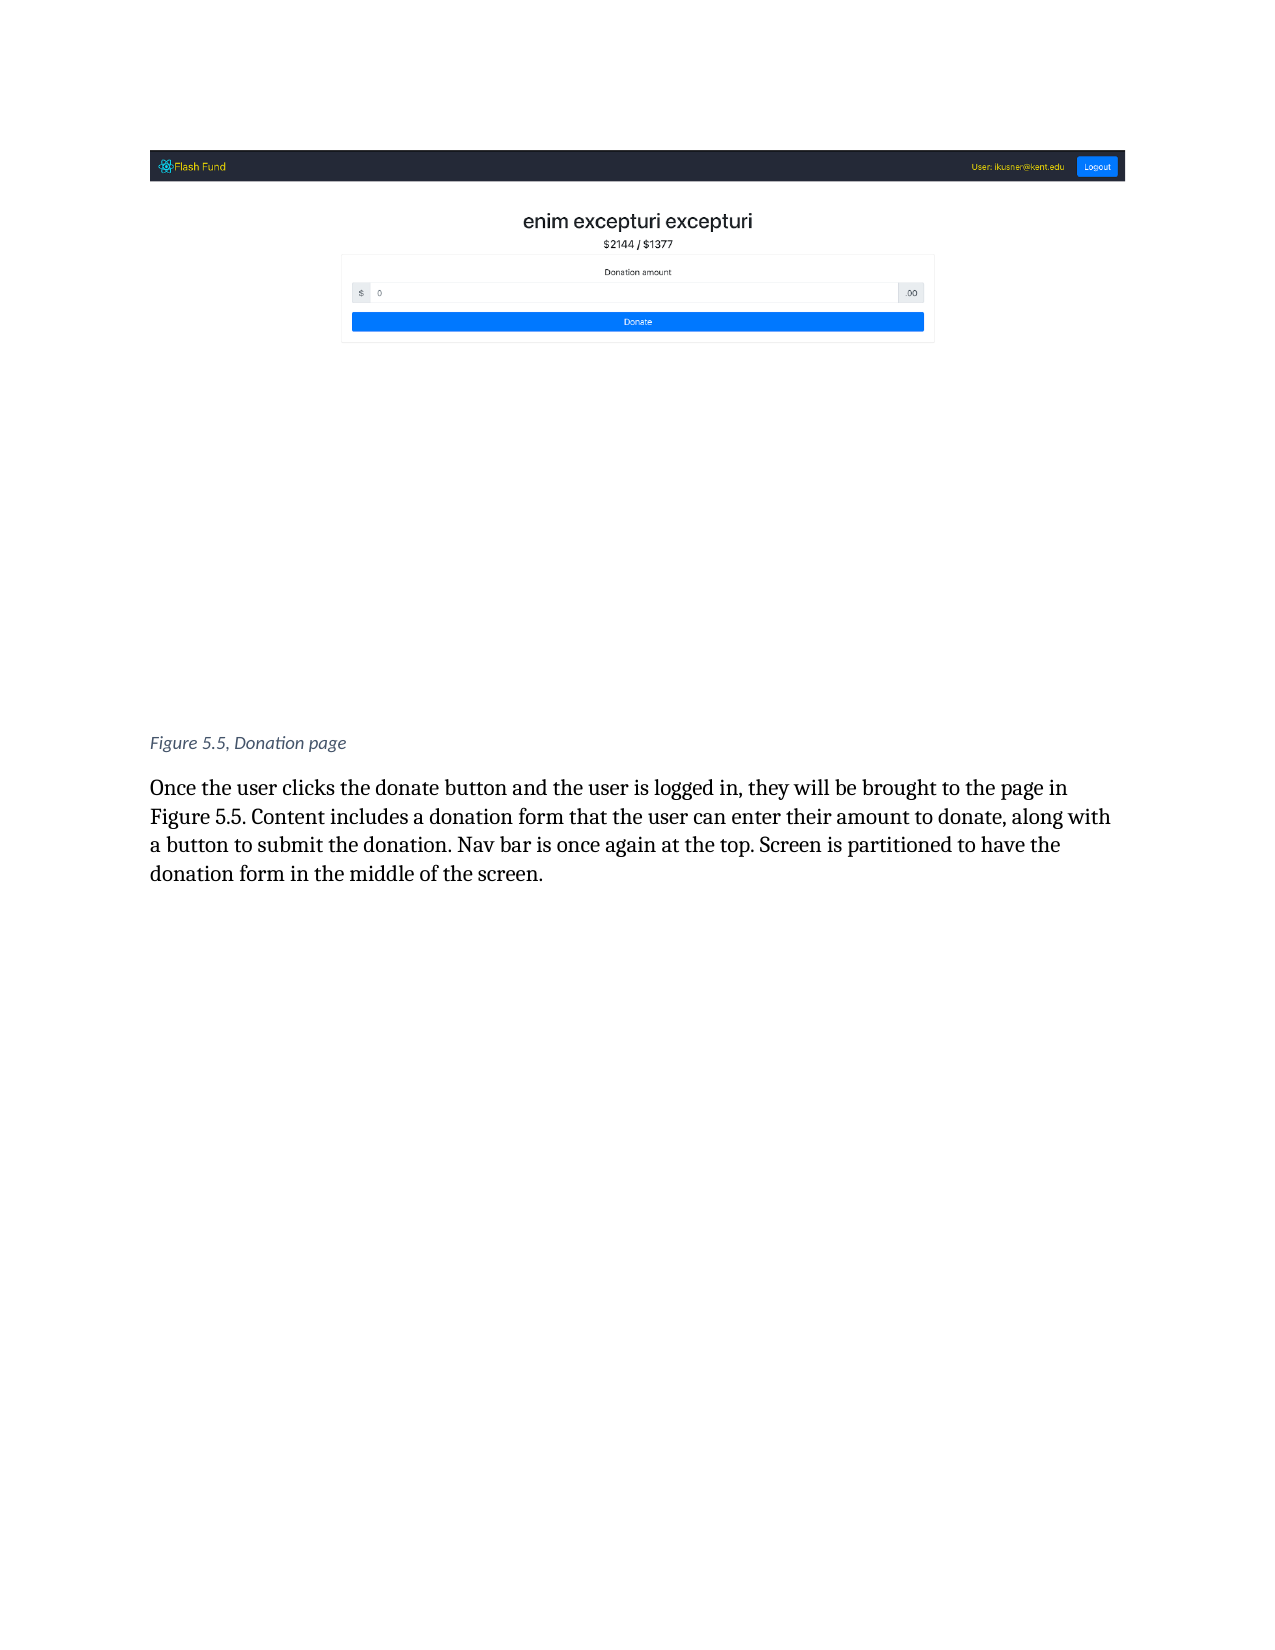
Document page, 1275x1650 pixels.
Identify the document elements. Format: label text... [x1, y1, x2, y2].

text Figure 5.5, Donation page [150, 731, 1125, 754]
text Once the user clicks the donate button and the user is logged in, they will be brought to the page in Figure 5.5. Content includes a donation form that the user can enter their amount to donate, along with a button to submit the donation. Nav bar is once again at the top. Screen is partitioned to have the donation form in the middle of the screen. [150, 775, 1125, 887]
picture [150, 150, 1125, 713]
